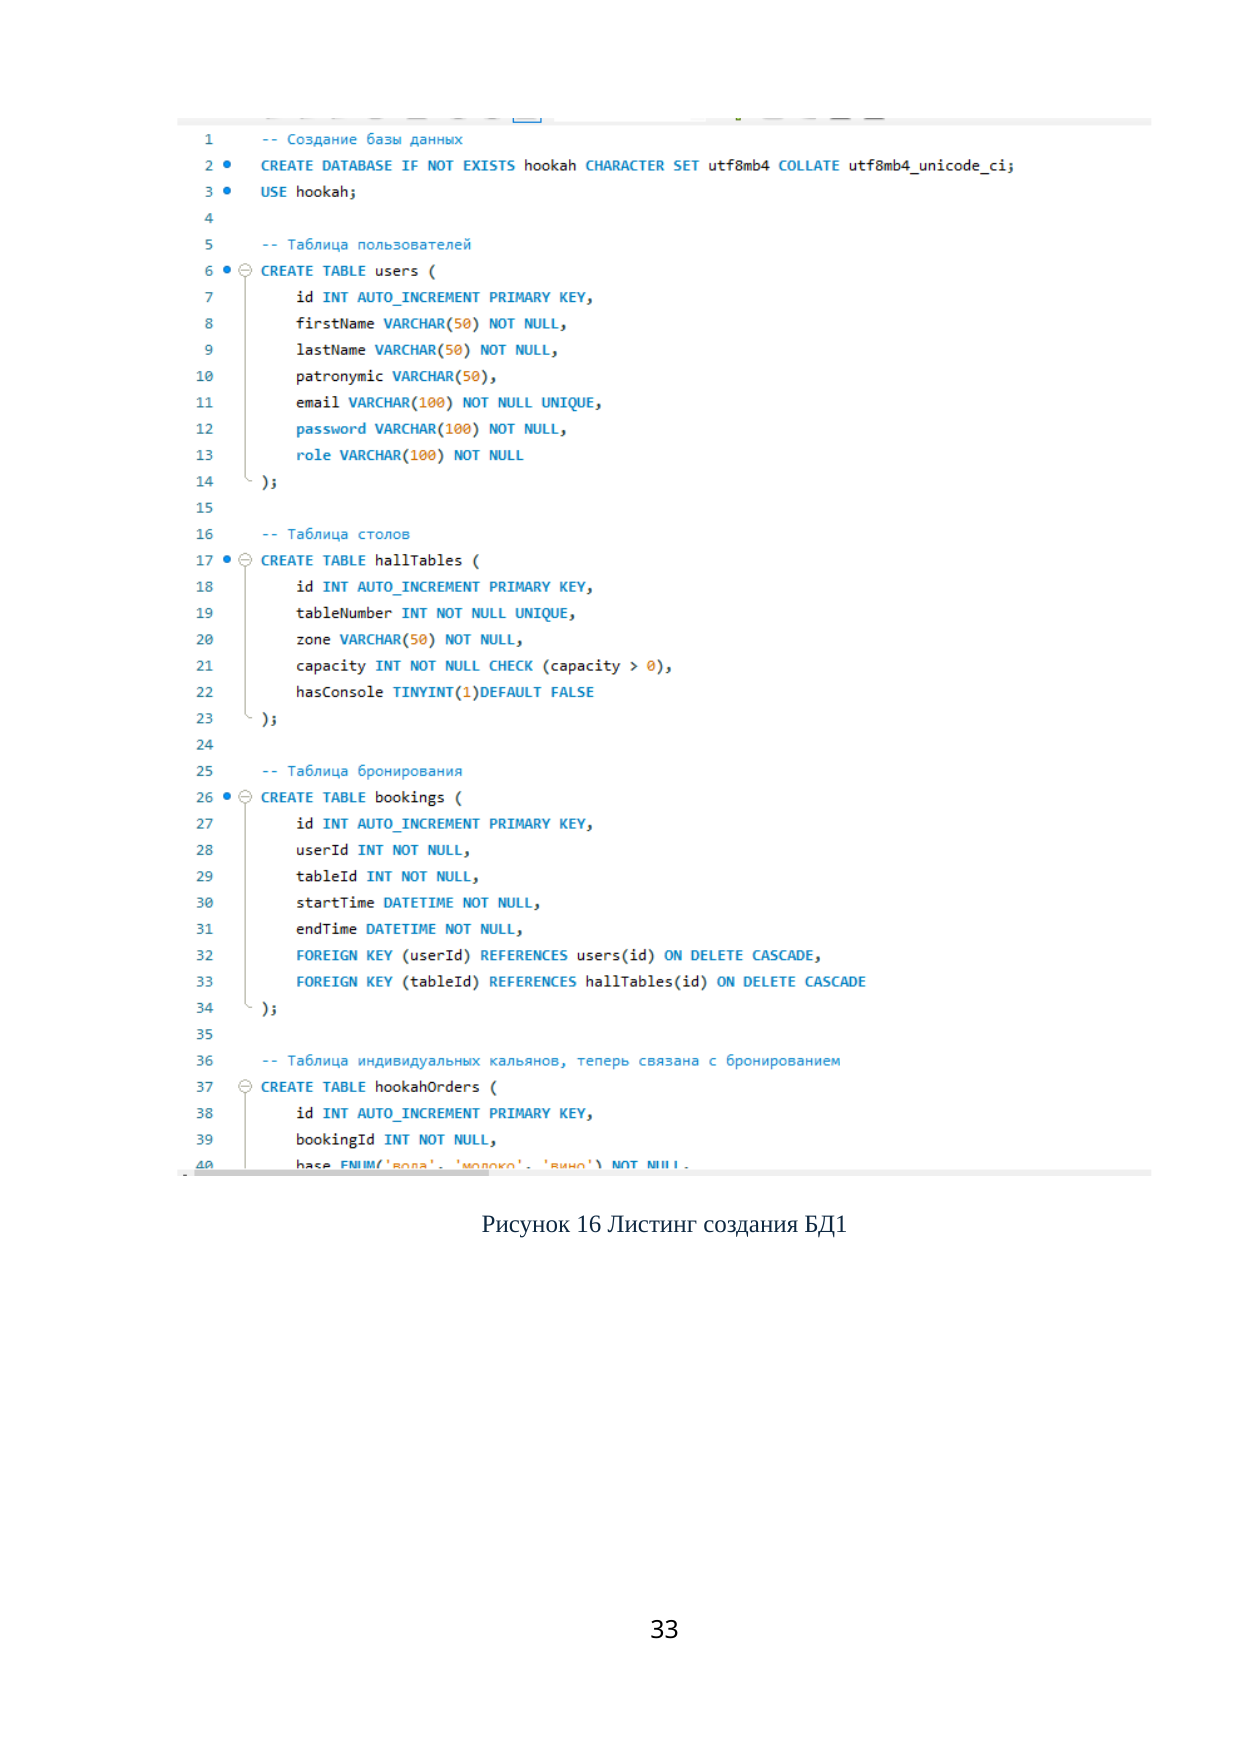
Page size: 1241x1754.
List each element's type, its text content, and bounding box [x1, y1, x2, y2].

picture [177, 118, 1152, 1176]
text Рисунок 16 Листинг создания БД1 [177, 1209, 1152, 1238]
